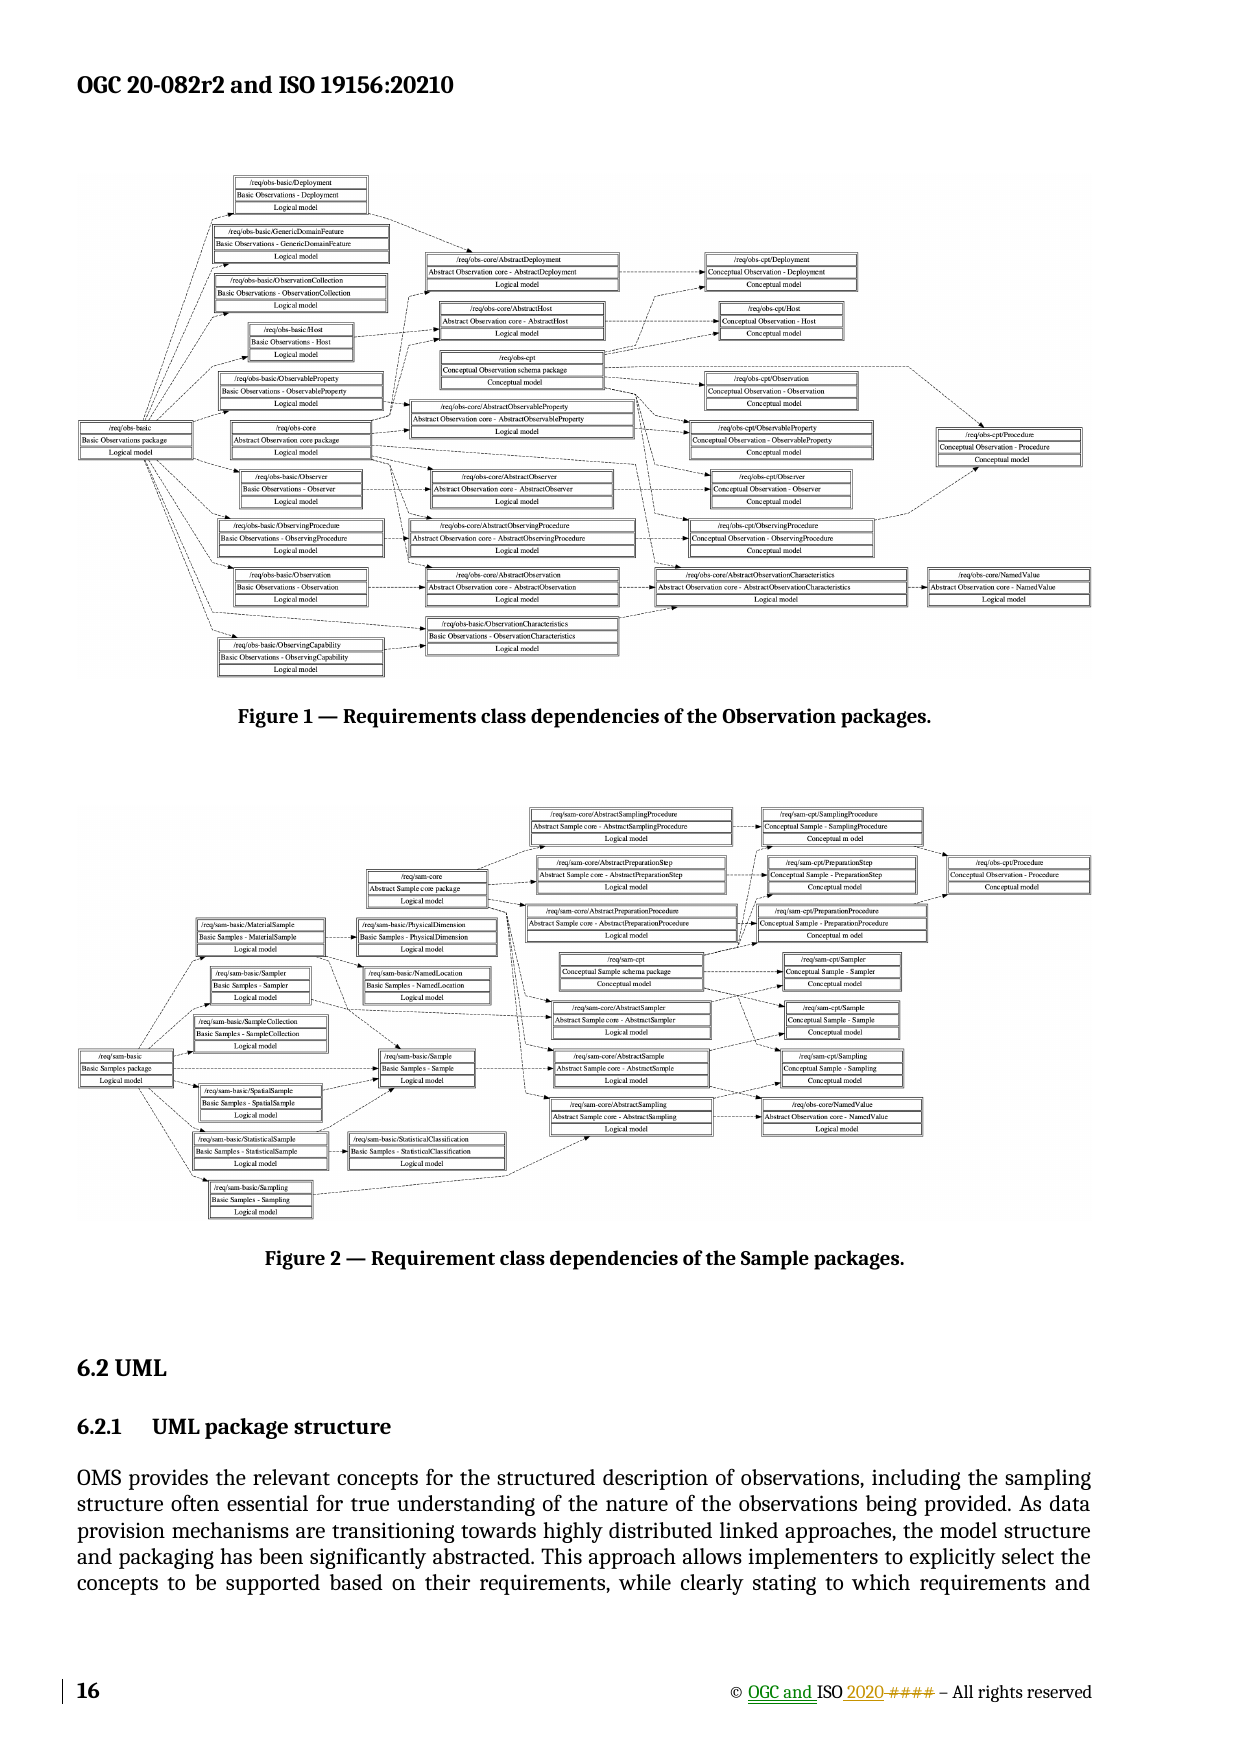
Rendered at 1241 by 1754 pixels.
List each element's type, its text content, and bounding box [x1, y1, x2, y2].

text Figure 2 — Requirement class dependencies of the Sample packages. [77, 1246, 1092, 1271]
subtitle UML package structure [77, 1413, 1092, 1440]
text Figure 1 — Requirements class dependencies of the Observation packages. [77, 704, 1092, 729]
picture [76, 805, 1093, 1221]
picture [76, 173, 1093, 679]
subtitle UML [77, 1353, 1092, 1382]
